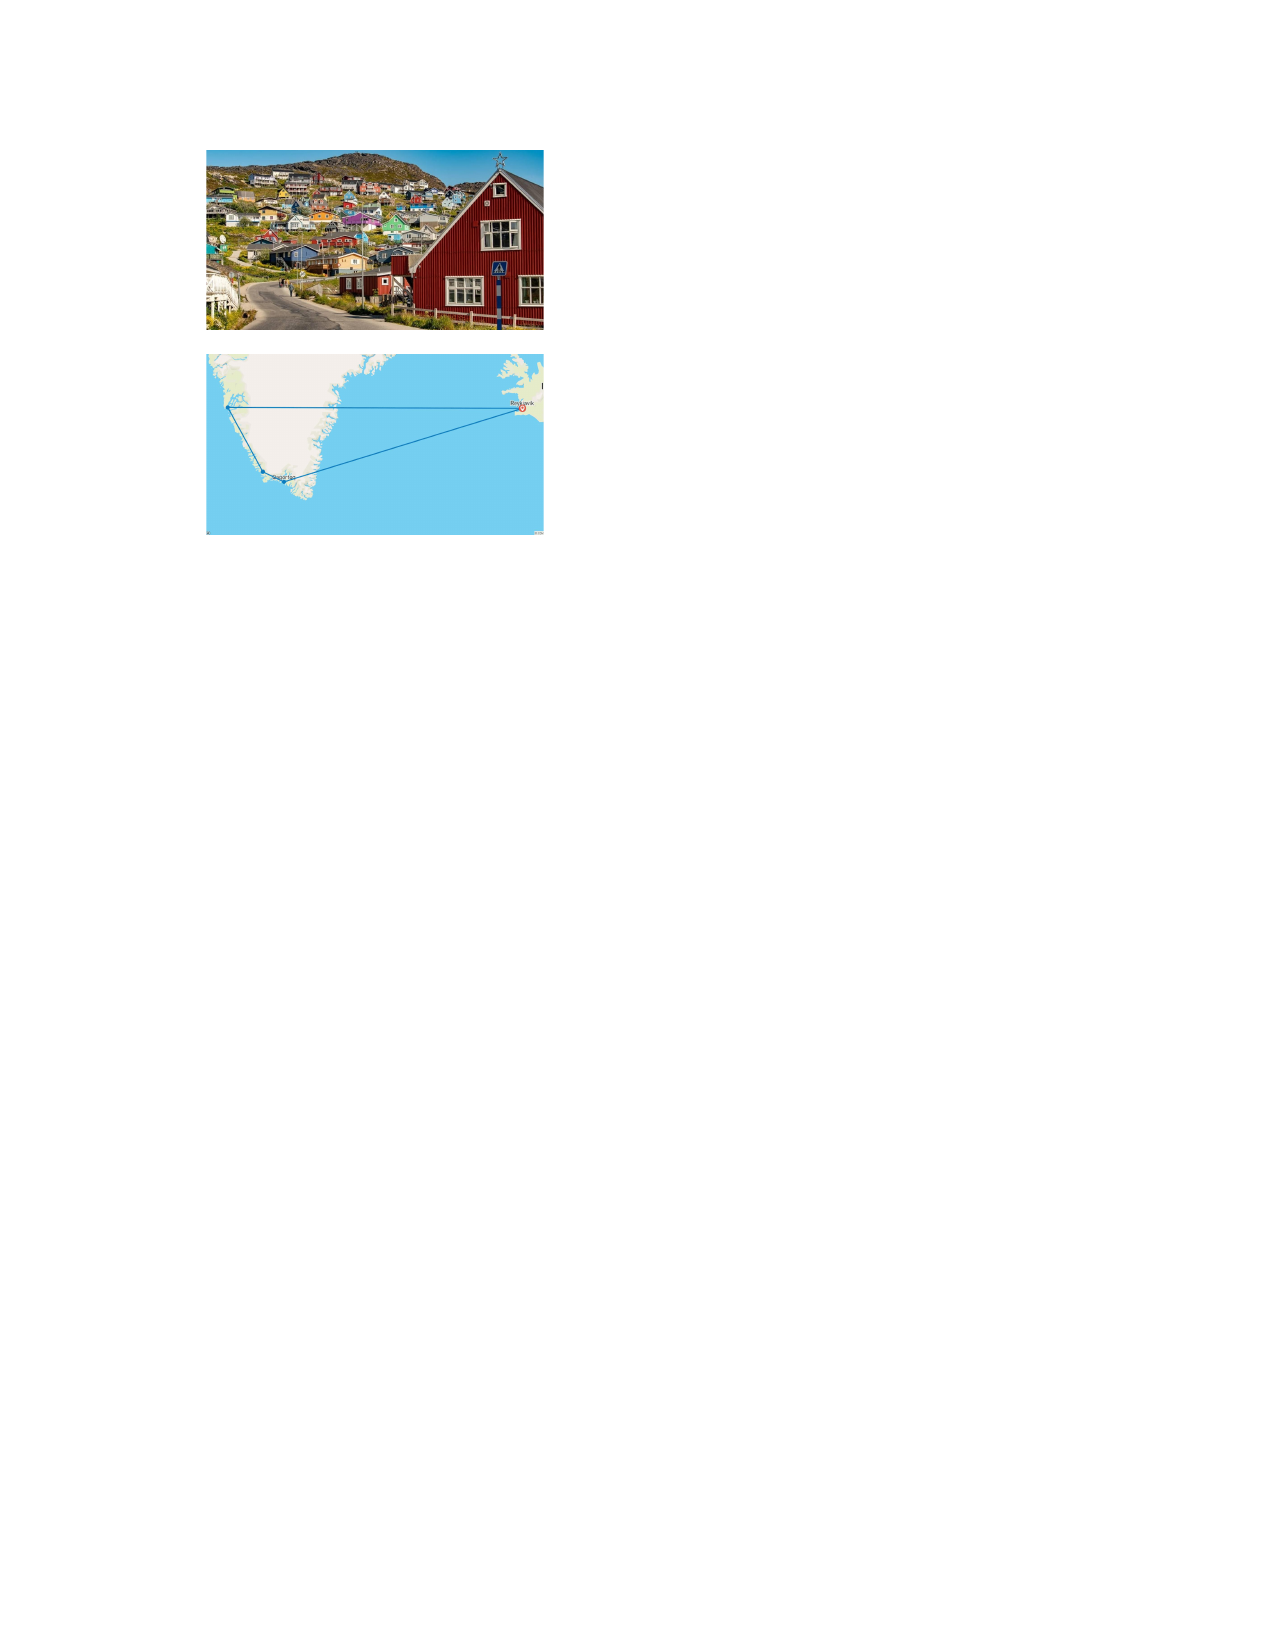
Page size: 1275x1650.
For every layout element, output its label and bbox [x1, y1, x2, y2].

picture [206, 150, 544, 330]
picture [206, 354, 544, 535]
